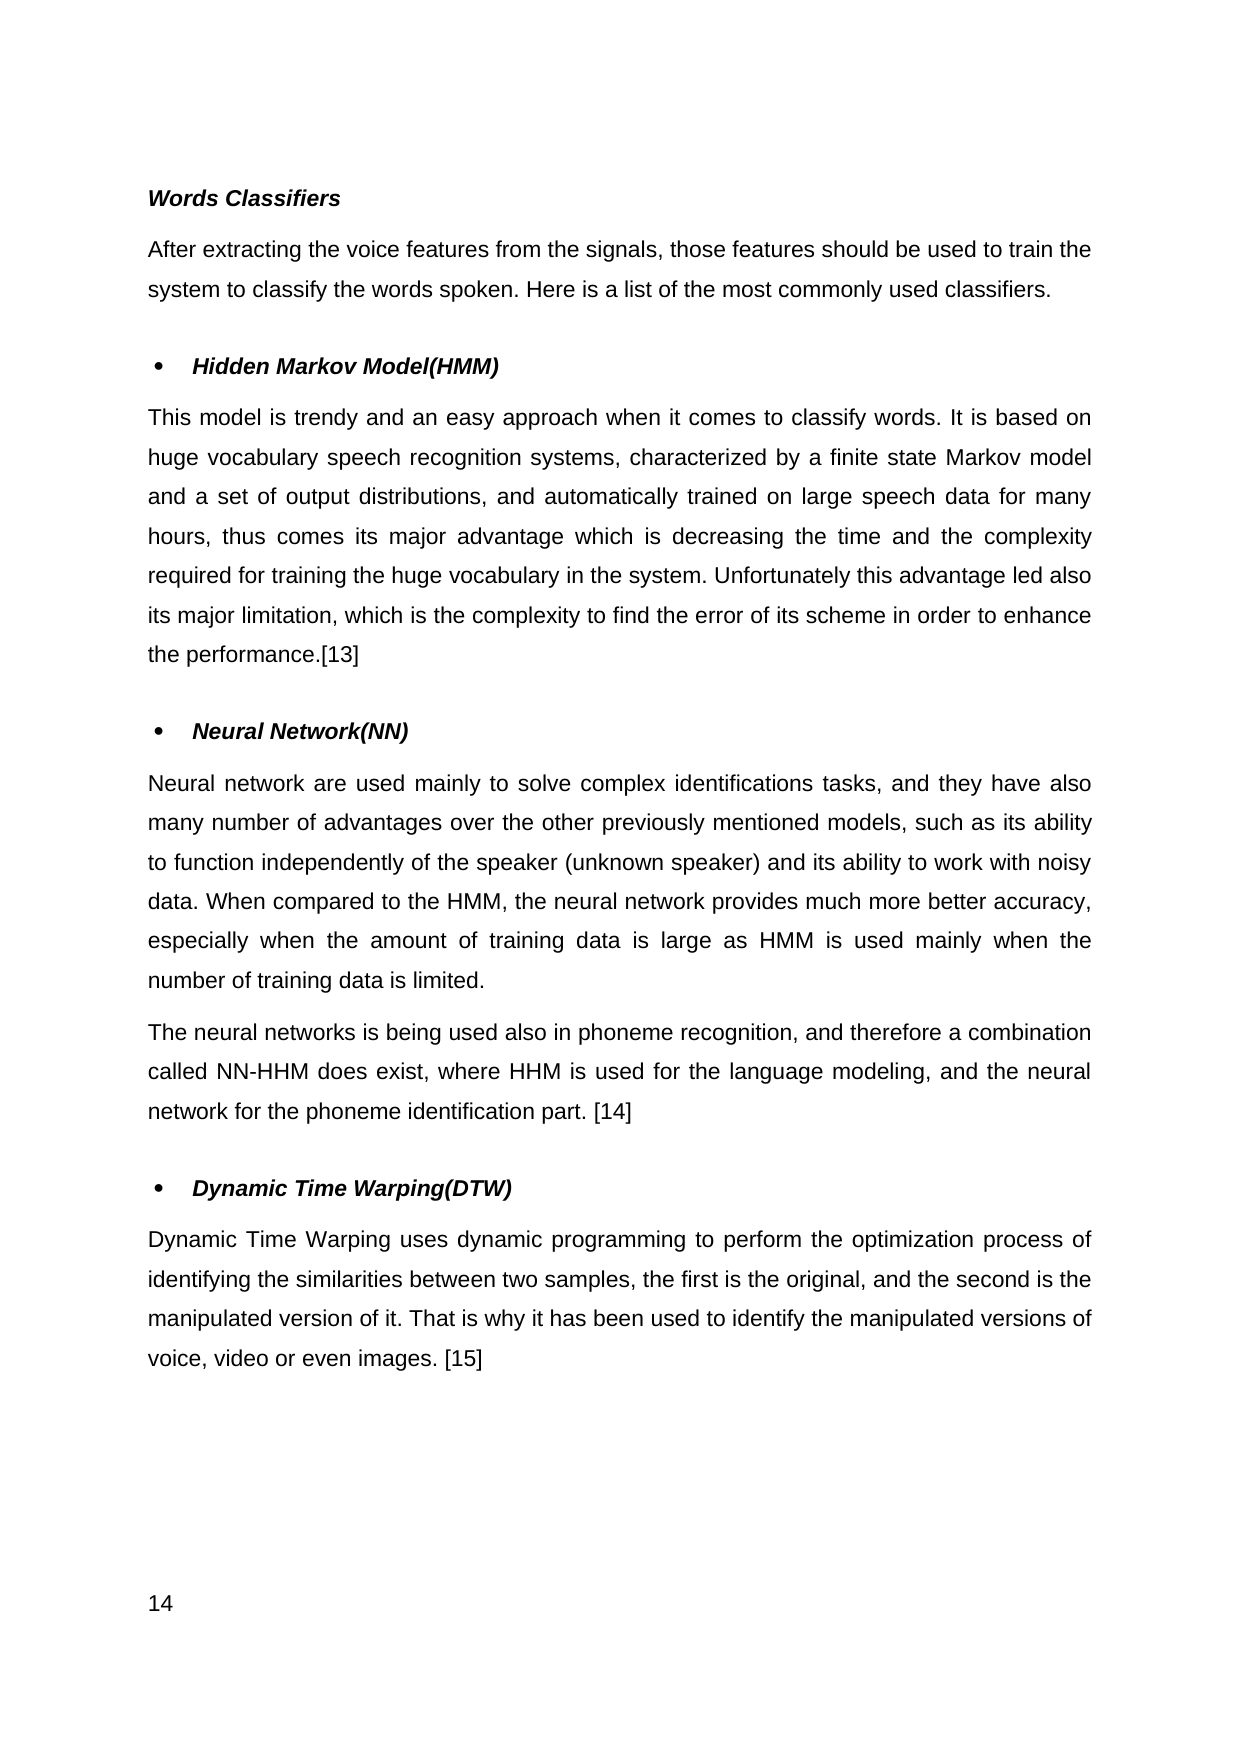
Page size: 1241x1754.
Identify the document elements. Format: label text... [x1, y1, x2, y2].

subtitle Dynamic Time Warping(DTW) [154, 1175, 1093, 1201]
text After extracting the voice features from the signals, those features should be used to train the system to classify the words spoken. Here is a list of the most commonly used classifiers. [148, 236, 1093, 302]
subtitle Hidden Markov Model(HMM) [154, 353, 1093, 379]
text Dynamic Time Warping uses dynamic programming to perform the optimization process of identifying the similarities between two samples, the first is the original, and the second is the manipulated version of it. That is why it has been used to identify the manipulated versions of voice, video or even images. [15] [148, 1226, 1093, 1371]
subtitle Neural Network(NN) [154, 718, 1093, 744]
subtitle Words Classifiers [148, 185, 1093, 211]
text Neural network are used mainly to solve complex identifications tasks, and they have also many number of advantages over the other previously mentioned models, such as its ability to function independently of the speaker (unknown speaker) and its ability to work with noisy data. When compared to the HMM, the neural network provides much more better accuracy, especially when the amount of training data is large as HMM is used mainly when the number of training data is limited. [148, 769, 1093, 993]
text The neural networks is being used also in phoneme recognition, and therefore a combination called NN-HHM does exist, where HHM is used for the language modeling, and the neural network for the phoneme identification part. [14] [148, 1019, 1093, 1124]
text This model is trendy and an easy approach when it comes to classify words. It is based on huge vocabulary speech recognition systems, characterized by a finite state Markov model and a set of output distributions, and automatically trained on large speech data for many hours, thus comes its major advantage which is decreasing the time and the complexity required for training the huge vocabulary in the system. Unfortunately this advantage led also its major limitation, which is the complexity to find the error of its scheme in order to enhance the performance.[13] [148, 404, 1093, 667]
